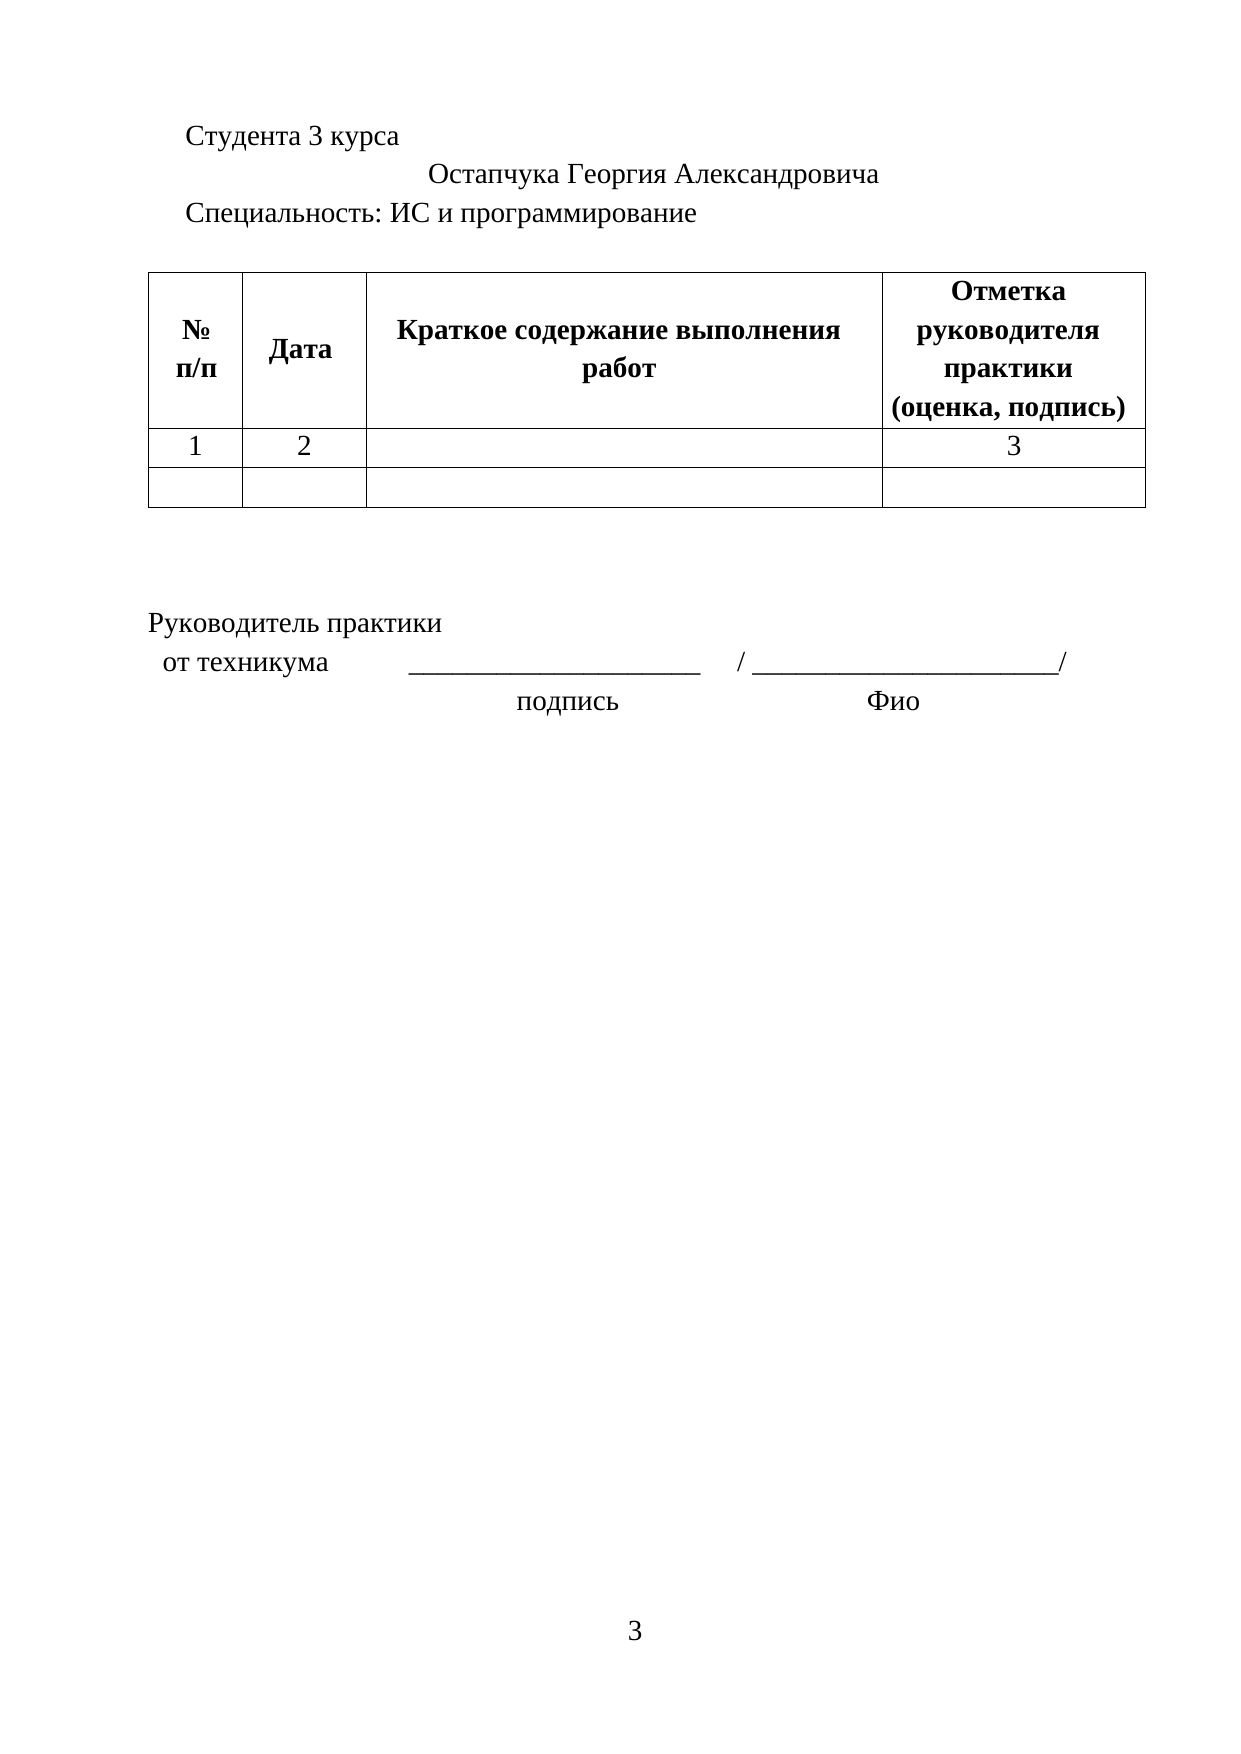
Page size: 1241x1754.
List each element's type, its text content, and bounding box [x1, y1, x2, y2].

table_cell 2 [243, 429, 366, 467]
table_cell [367, 468, 882, 507]
table_cell [149, 468, 242, 507]
table_header № п/п [149, 273, 242, 427]
text подпись Фио [443, 683, 1122, 716]
table_cell [243, 468, 366, 507]
table_cell [883, 468, 1145, 507]
table_cell [367, 429, 882, 467]
table_header Краткое содержание выполнения работ [367, 273, 882, 427]
table_header Дата [243, 273, 366, 427]
table_header Отметка руководителя практики (оценка, подпись) [883, 273, 1145, 427]
text Руководитель практики [148, 606, 1122, 639]
table_cell 1 [149, 429, 242, 467]
text от техникума ____________________ / _____________________/ [148, 644, 1122, 678]
text Специальность: ИС и программирование [185, 195, 1122, 229]
table_cell 3 [883, 429, 1145, 467]
text Студента 3 курса [185, 118, 1122, 152]
text Остапчука Георгия Александровича [185, 157, 1122, 190]
